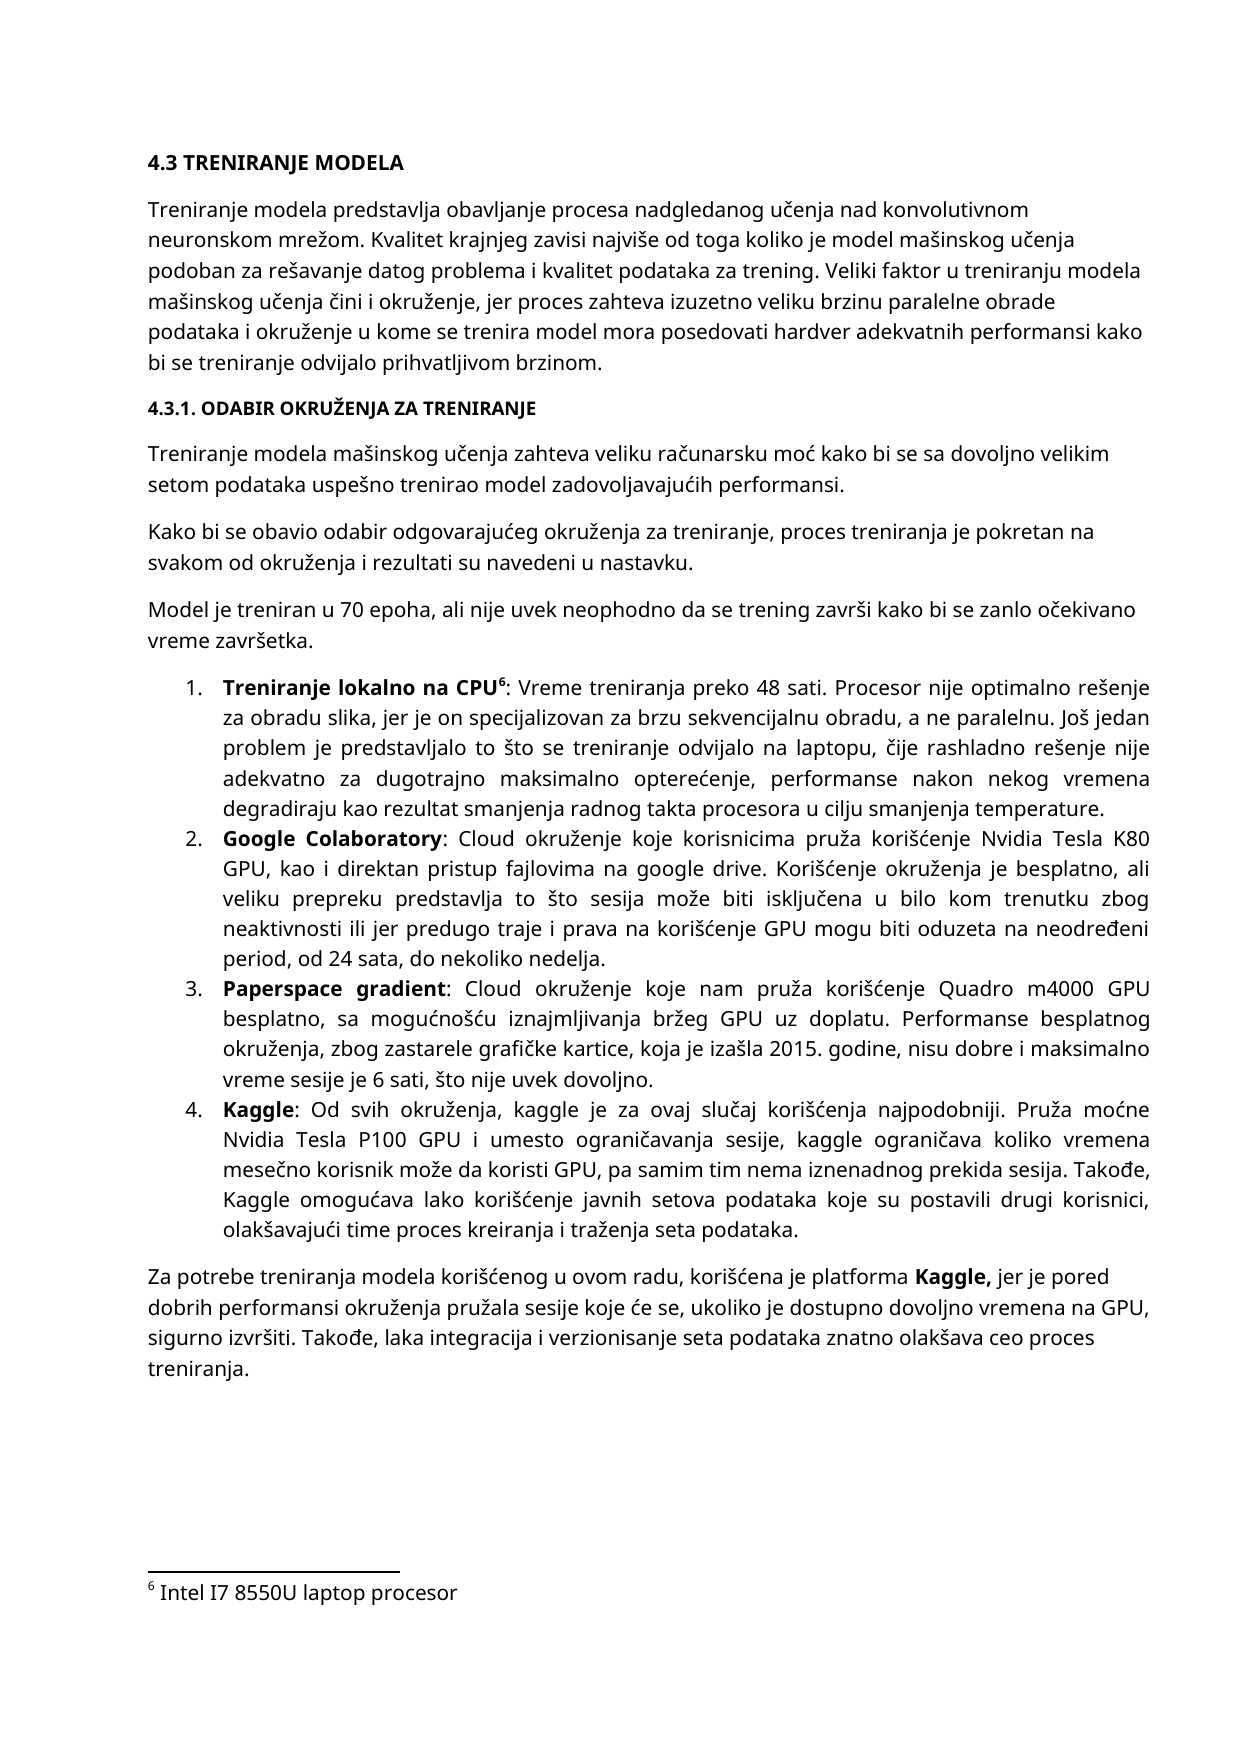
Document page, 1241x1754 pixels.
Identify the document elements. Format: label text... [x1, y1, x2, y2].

list Google Colaboratory: Cloud okruženje koje korisnicima pruža korišćenje Nvidia Tesla K80 GPU, kao i direktan pristup fajlovima na google drive. Korišćenje okruženja je besplatno, ali veliku prepreku predstavlja to što sesija može biti isključena u bilo kom trenutku zbog neaktivnosti ili jer predugo traje i prava na korišćenje GPU mogu biti oduzeta na neodređeni period, od 24 sata, do nekoliko nedelja. [185, 824, 1152, 973]
subtitle 4.3.1. ODABIR OKRUŽENJA ZA TRENIRANJE [148, 395, 1152, 421]
list Treniranje lokalno na CPU: Vreme treniranja preko 48 sati. Procesor nije optimalno rešenje za obradu slika, jer je on specijalizovan za brzu sekvencijalnu obradu, a ne paralelnu. Još jedan problem je predstavljalo to što se treniranje odvijalo na laptopu, čije rashladno rešenje nije adekvatno za dugotrajno maksimalno opterećenje, performanse nakon nekog vremena degradiraju kao rezultat smanjenja radnog takta procesora u cilju smanjenja temperature. [185, 673, 1152, 822]
text Model je treniran u 70 epoha, ali nije uvek neophodno da se trening završi kako bi se zanlo očekivano vreme završetka. [148, 595, 1152, 654]
text Za potrebe treniranja modela korišćenog u ovom radu, korišćena je platforma Kaggle, jer je pored dobrih performansi okruženja pružala sesije koje će se, ukoliko je dostupno dovoljno vremena na GPU, sigurno izvršiti. Takođe, laka integracija i verzionisanje seta podataka znatno olakšava ceo proces treniranja. [148, 1262, 1152, 1382]
list Paperspace gradient: Cloud okruženje koje nam pruža korišćenje Quadro m4000 GPU besplatno, sa mogućnošću iznajmljivanja bržeg GPU uz doplatu. Performanse besplatnog okruženja, zbog zastarele grafičke kartice, koja je izašla 2015. godine, nisu dobre i maksimalno vreme sesije je 6 sati, što nije uvek dovoljno. [185, 974, 1152, 1093]
subtitle 4.3 TRENIRANJE MODELA [148, 148, 1152, 176]
text Treniranje modela mašinskog učenja zahteva veliku računarsku moć kako bi se sa dovoljno velikim setom podataka uspešno trenirao model zadovoljavajućih performansi. [148, 439, 1152, 499]
text Kako bi se obavio odabir odgovarajućeg okruženja za treniranje, proces treniranja je pokretan na svakom od okruženja i rezultati su navedeni u nastavku. [148, 517, 1152, 577]
text Treniranje modela predstavlja obavljanje procesa nadgledanog učenja nad konvolutivnom neuronskom mrežom. Kvalitet krajnjeg zavisi najviše od toga koliko je model mašinskog učenja podoban za rešavanje datog problema i kvalitet podataka za trening. Veliki faktor u treniranju modela mašinskog učenja čini i okruženje, jer proces zahteva izuzetno veliku brzinu paralelne obrade podataka i okruženje u kome se trenira model mora posedovati hardver adekvatnih performansi kako bi se treniranje odvijalo prihvatljivom brzinom. [148, 195, 1152, 377]
list Kaggle: Od svih okruženja, kaggle je za ovaj slučaj korišćenja najpodobniji. Pruža moćne Nvidia Tesla P100 GPU i umesto ograničavanja sesije, kaggle ograničava koliko vremena mesečno korisnik može da koristi GPU, pa samim tim nema iznenadnog prekida sesija. Takođe, Kaggle omogućava lako korišćenje javnih setova podataka koje su postavili drugi korisnici, olakšavajući time proces kreiranja i traženja seta podataka. [185, 1095, 1152, 1244]
